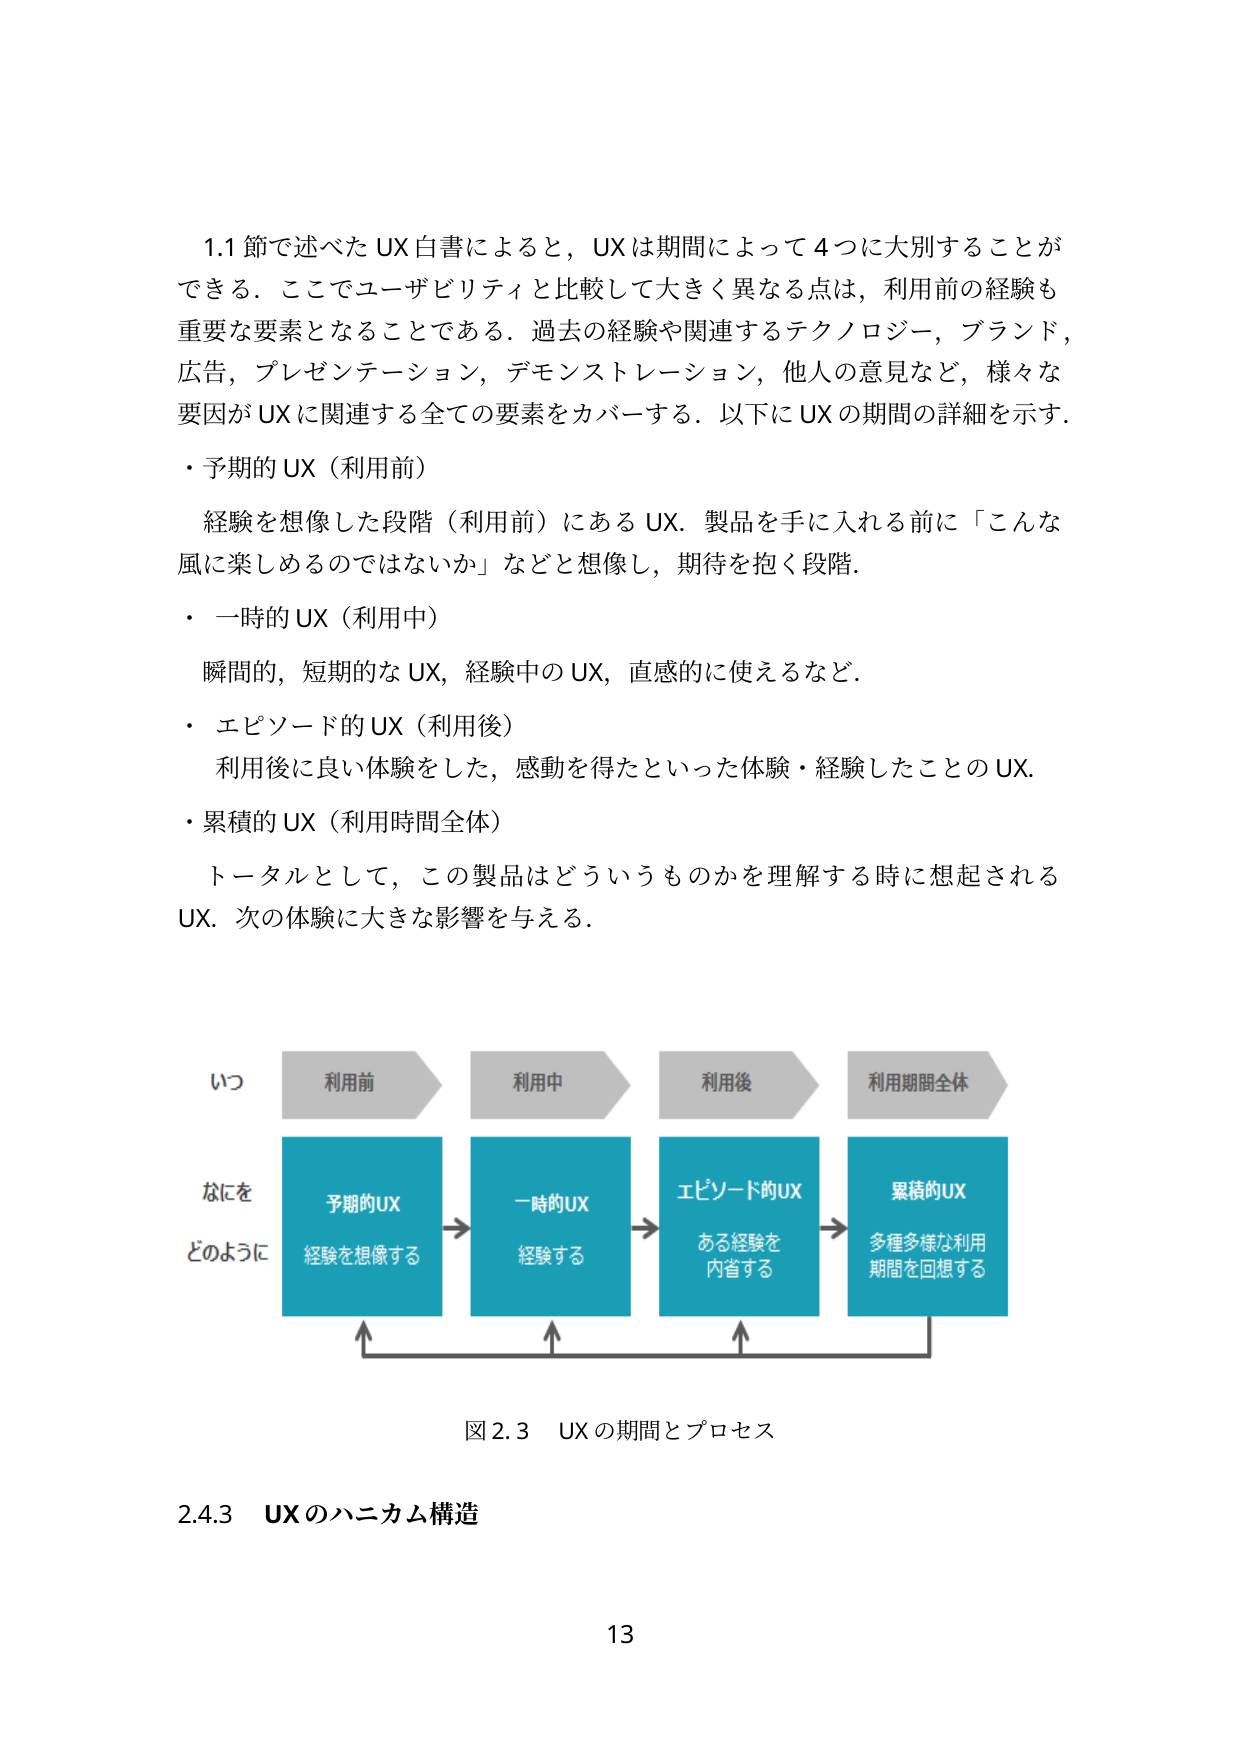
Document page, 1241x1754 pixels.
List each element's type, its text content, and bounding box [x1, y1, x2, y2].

text 1.1節で述べたUX白書によると，UXは期間によって4つに大別することができる．ここでユーザビリティと比較して大きく異なる点は，利用前の経験も重要な要素となることである．過去の経験や関連するテクノロジー，ブランド，広告，プレゼンテーション，デモンストレーション，他人の意見など，様々な要因がUXに関連する全ての要素をカバーする．以下にUXの期間の詳細を示す． [177, 225, 1063, 433]
list 瞬間的，短期的なUX，経験中のUX，直感的に使えるなど． [177, 650, 1063, 692]
list 経験を想像した段階（利用前）にあるUX．製品を手に入れる前に「こんな風に楽しめるのではないか」などと想像し，期待を抱く段階． [177, 500, 1063, 583]
list ・予期的UX（利用前） [177, 446, 1063, 488]
picture [177, 1033, 1062, 1391]
list ・累積的UX（利用時間全体） [177, 800, 1063, 842]
text 図2. 3 UXの期間とプロセス [177, 1408, 1063, 1450]
list エピソード的UX（利用後） 利用後に良い体験をした，感動を得たといった体験・経験したことのUX． [177, 704, 1063, 788]
text 2.4.3 UXのハニカム構造 [177, 1492, 1063, 1533]
list トータルとして，この製品はどういうものかを理解する時に想起されるUX．次の体験に大きな影響を与える． [177, 854, 1063, 938]
list 一時的UX（利用中） [177, 596, 1063, 638]
